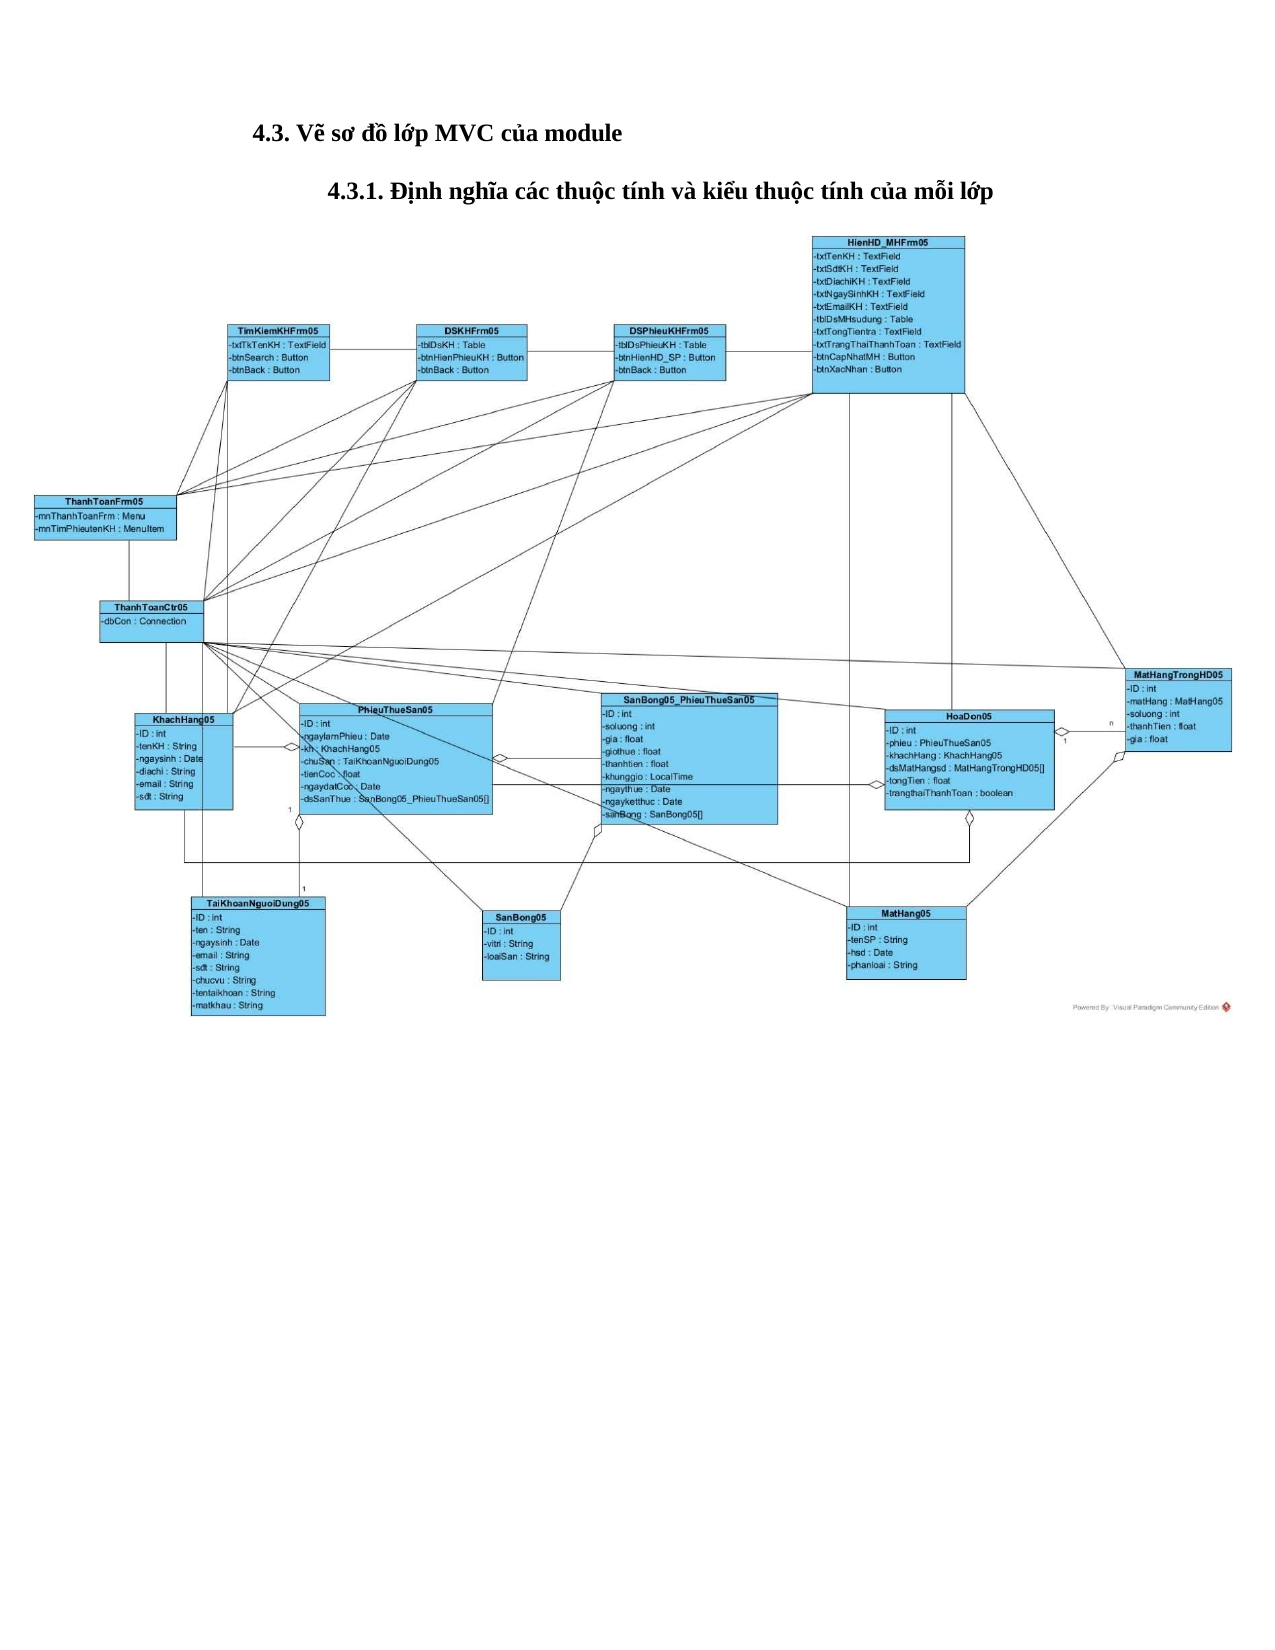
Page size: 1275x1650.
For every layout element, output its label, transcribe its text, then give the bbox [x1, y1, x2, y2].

subtitle Định nghĩa các thuộc tính và kiểu thuộc tính của mỗi lớp [327, 176, 1275, 205]
picture [32, 235, 1234, 1018]
list Vẽ sơ đồ lớp MVC của module [252, 118, 1275, 147]
